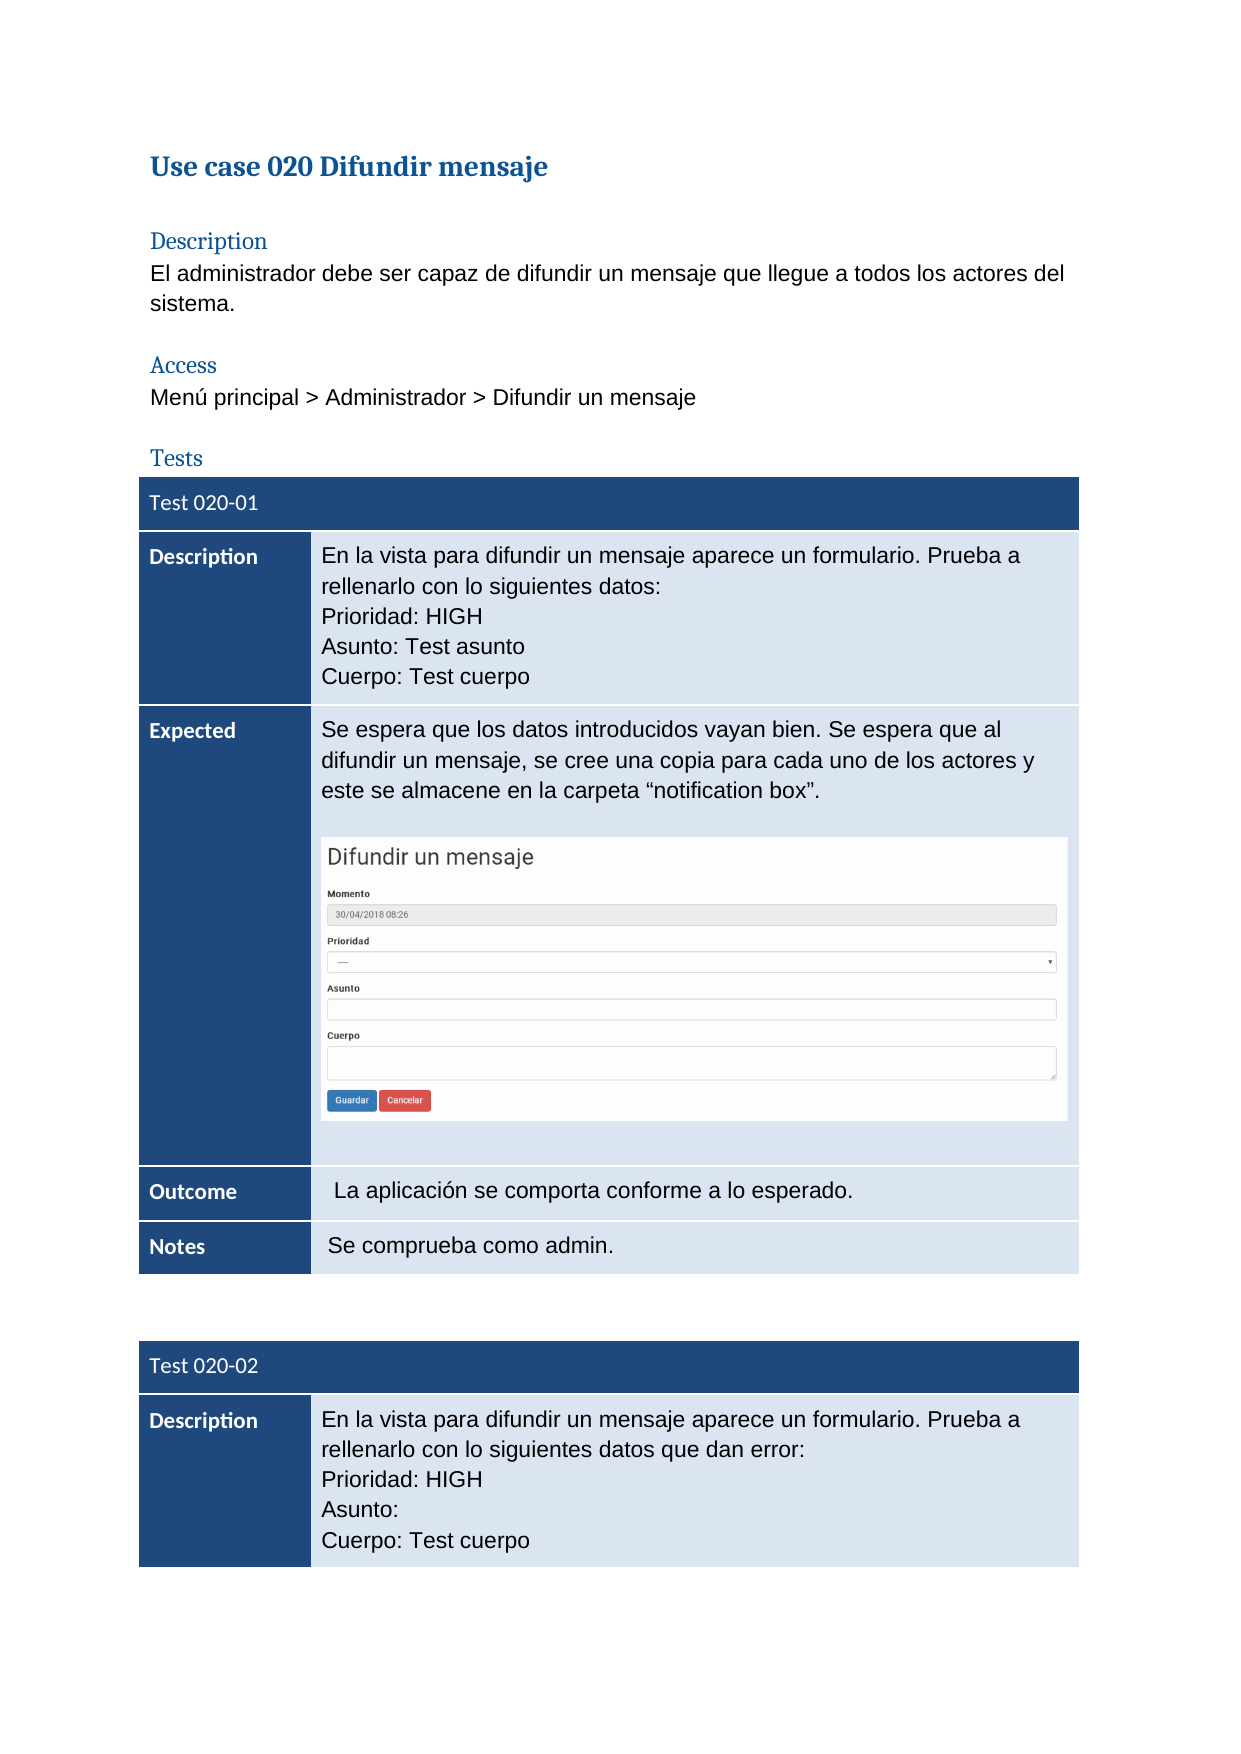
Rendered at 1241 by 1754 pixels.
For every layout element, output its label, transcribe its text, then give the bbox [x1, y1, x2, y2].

table_cell Expected [139, 706, 311, 1165]
table_cell La aplicación se comporta conforme a lo esperado. [311, 1167, 1079, 1220]
table_cell Notes [139, 1222, 311, 1274]
picture [321, 837, 1068, 1121]
text El administrador debe ser capaz de difundir un mensaje que llegue a todos los actores del sistema. [150, 260, 1090, 317]
table_cell Se espera que los datos introducidos vayan bien. Se espera que al difundir un mensaje, se cree una copia para cada uno de los actores y este se almacene en la carpeta “notification box”. [311, 706, 1079, 1165]
table_header Test 020-01 [139, 477, 1079, 530]
table_cell Description [139, 532, 311, 704]
text Description [150, 227, 1090, 256]
table_cell Description [139, 1395, 311, 1567]
text Tests [150, 444, 1090, 473]
table_cell Se comprueba como admin. [311, 1222, 1079, 1274]
table_cell En la vista para difundir un mensaje aparece un formulario. Prueba a rellenarlo con lo siguientes datos que dan error: Prioridad: HIGH Asunto: Cuerpo: Test cuerpo [311, 1395, 1079, 1567]
text Access [150, 351, 1090, 379]
text Use case 020 Difundir mensaje [150, 150, 1090, 183]
table_header Test 020-02 [139, 1341, 1079, 1393]
table_cell Outcome [139, 1167, 311, 1220]
table_cell En la vista para difundir un mensaje aparece un formulario. Prueba a rellenarlo con lo siguientes datos: Prioridad: HIGH Asunto: Test asunto Cuerpo: Test cuerpo [311, 532, 1079, 704]
text Menú principal > Administrador > Difundir un mensaje [150, 384, 1090, 410]
